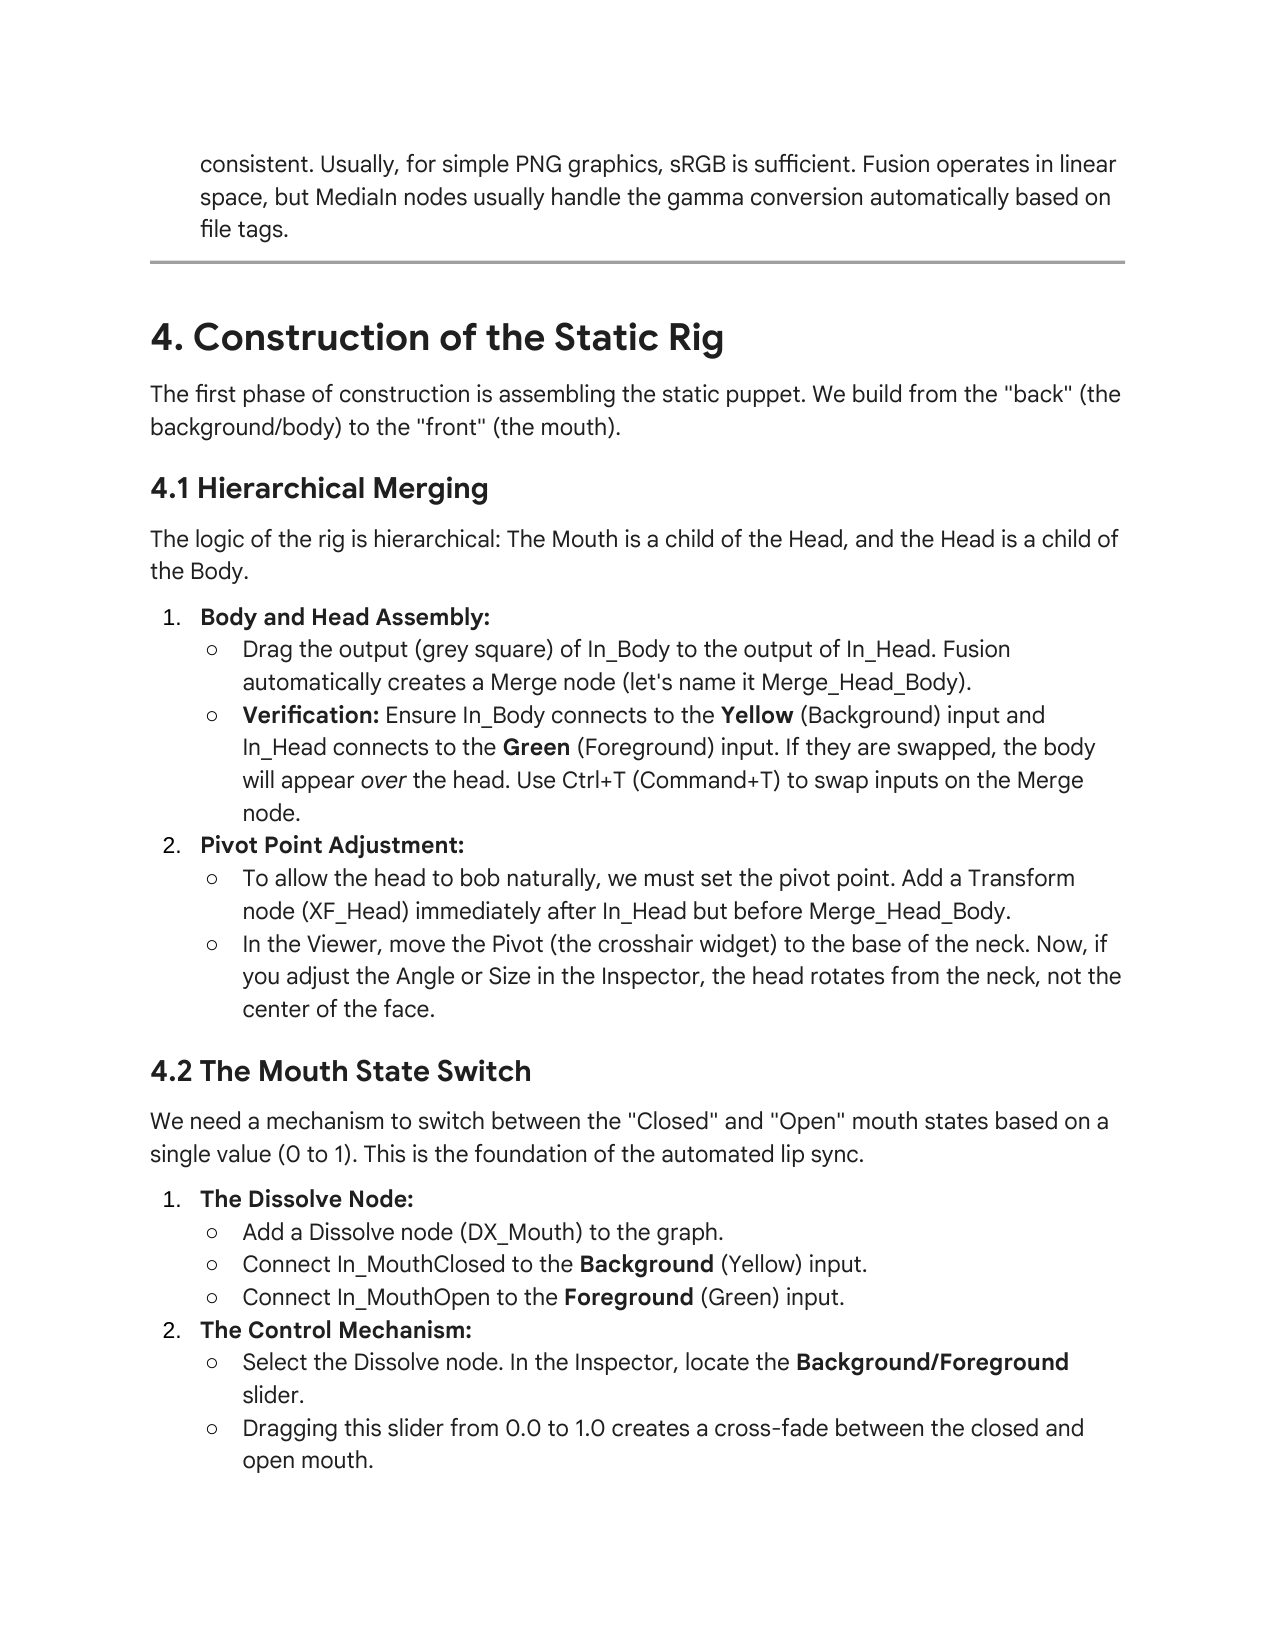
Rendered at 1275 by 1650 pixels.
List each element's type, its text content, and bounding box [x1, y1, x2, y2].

subtitle 4.2 The Mouth State Switch [150, 1053, 1125, 1089]
list Connect In_MouthClosed to the Background (Yellow) input. [205, 1250, 1125, 1279]
list Select the Dissolve node. In the Inspector, locate the Background/Foreground slider. [205, 1348, 1125, 1410]
text We need a mechanism to switch between the "Closed" and "Open" mouth states based on a single value (0 to 1). This is the foundation of the automated lip sync. [150, 1107, 1125, 1168]
list The Control Mechanism: [162, 1316, 1125, 1344]
text The first phase of construction is assembling the static puppet. We build from the "back" (the background/body) to the "front" (the mouth). [150, 380, 1125, 442]
list Add a Dissolve node (DX_Mouth) to the graph. [205, 1218, 1125, 1246]
text The logic of the rig is hierarchical: The Mouth is a child of the Head, and the Head is a child of the Body. [150, 525, 1125, 586]
list Body and Head Assembly: [162, 603, 1125, 631]
list The Dissolve Node: [162, 1185, 1125, 1214]
list In the Viewer, move the Pivot (the crosshair widget) to the base of the neck. Now, if you adjust the Angle or Size in the Inspector, the head rotates from the neck, not the center of the face. [205, 930, 1125, 1024]
list To allow the head to bob naturally, we must set the pivot point. Add a Transform node (XF_Head) immediately after In_Head but before Merge_Head_Body. [205, 864, 1125, 926]
subtitle 4. Construction of the Static Rig [150, 264, 1125, 361]
list Drag the output (grey square) of In_Body to the output of In_Head. Fusion automatically creates a Merge node (let's name it Merge_Head_Body). [205, 635, 1125, 697]
list Connect In_MouthOpen to the Foreground (Green) input. [205, 1283, 1125, 1312]
subtitle 4.1 Hierarchical Merging [150, 471, 1125, 507]
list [162, 150, 1125, 244]
list Verification: Ensure In_Body connects to the Yellow (Background) input and In_Head connects to the Green (Foreground) input. If they are swapped, the body will appear over the head. Use Ctrl+T (Command+T) to swap inputs on the Merge node. [205, 701, 1125, 828]
list Dragging this slider from 0.0 to 1.0 creates a cross-fade between the closed and open mouth. [205, 1414, 1125, 1475]
list Pivot Point Adjustment: [162, 832, 1125, 860]
